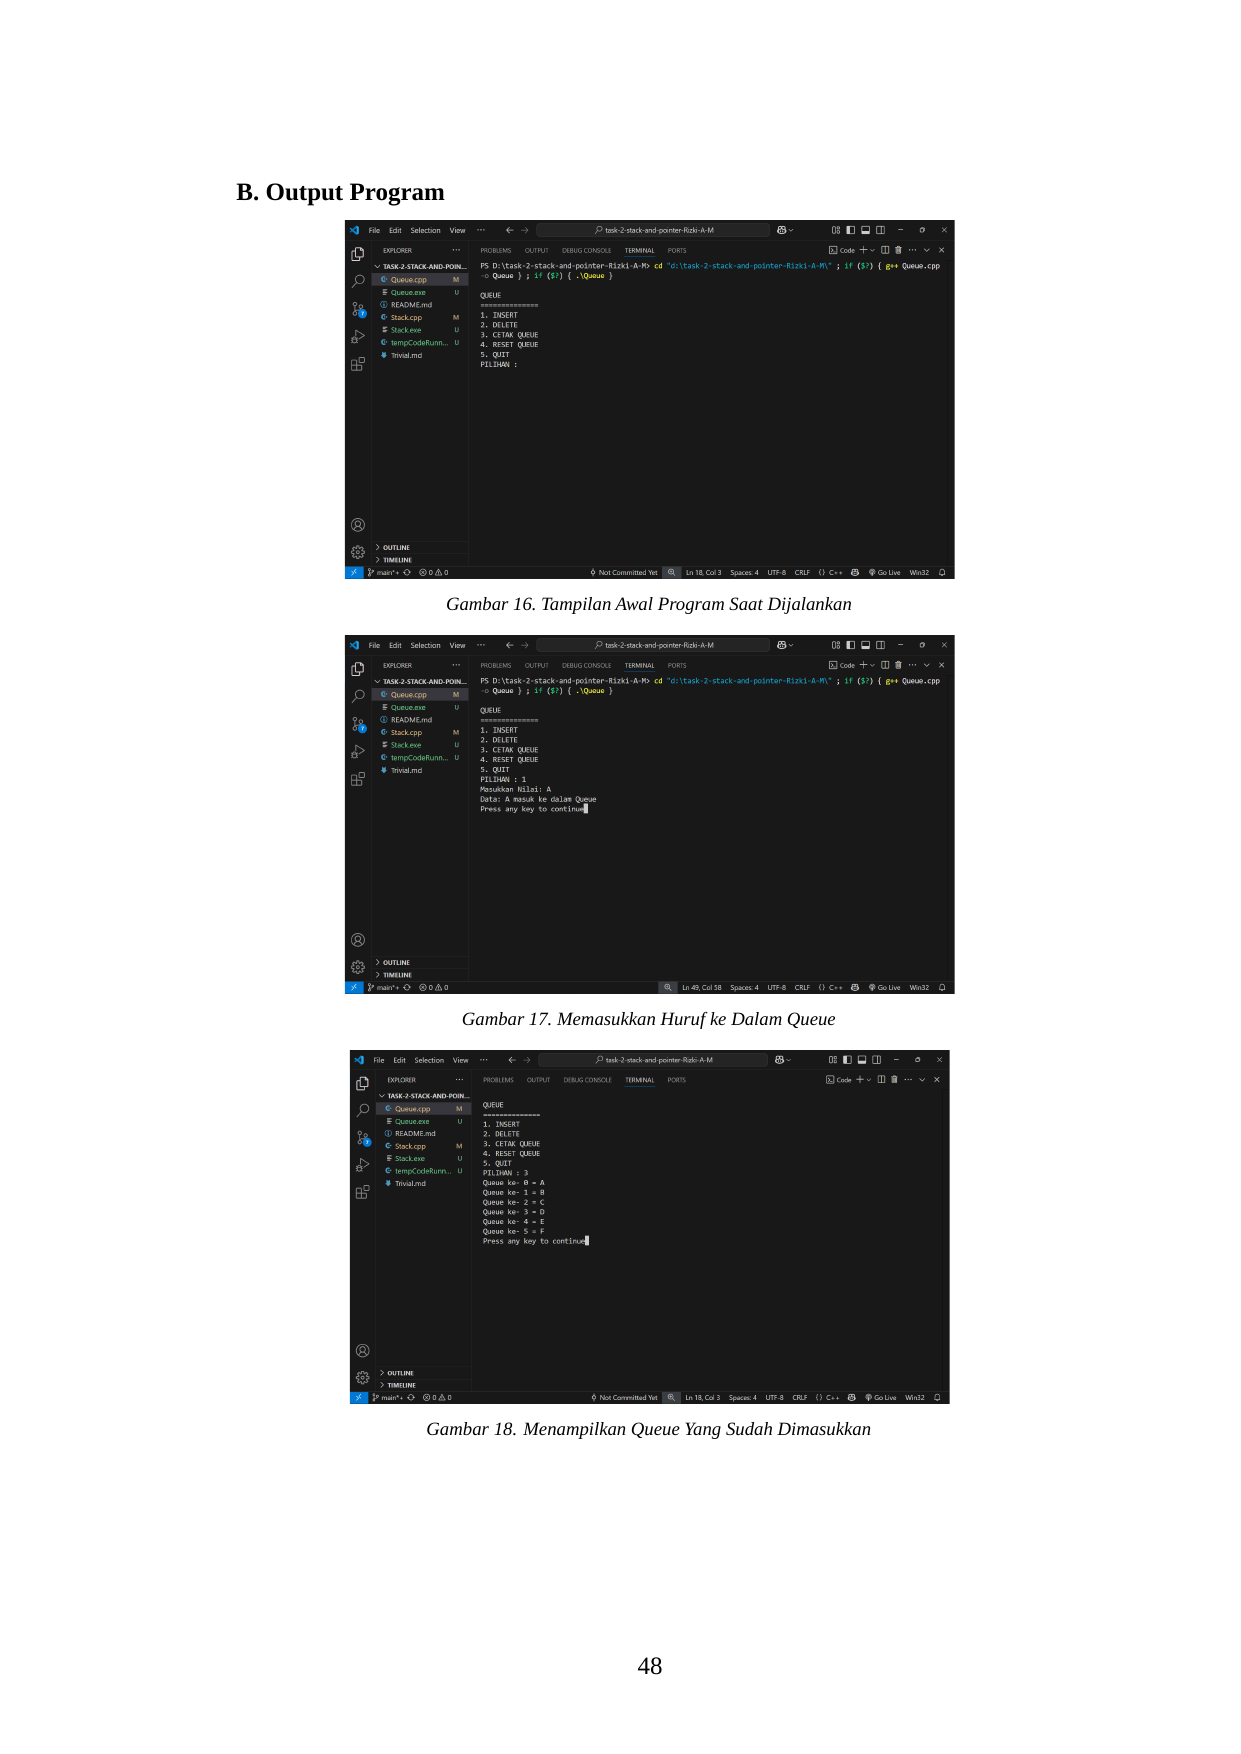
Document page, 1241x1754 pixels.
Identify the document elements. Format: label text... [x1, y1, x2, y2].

picture [349, 1050, 950, 1404]
subtitle Output Program [236, 177, 1063, 206]
picture [344, 635, 955, 994]
picture [344, 220, 955, 579]
